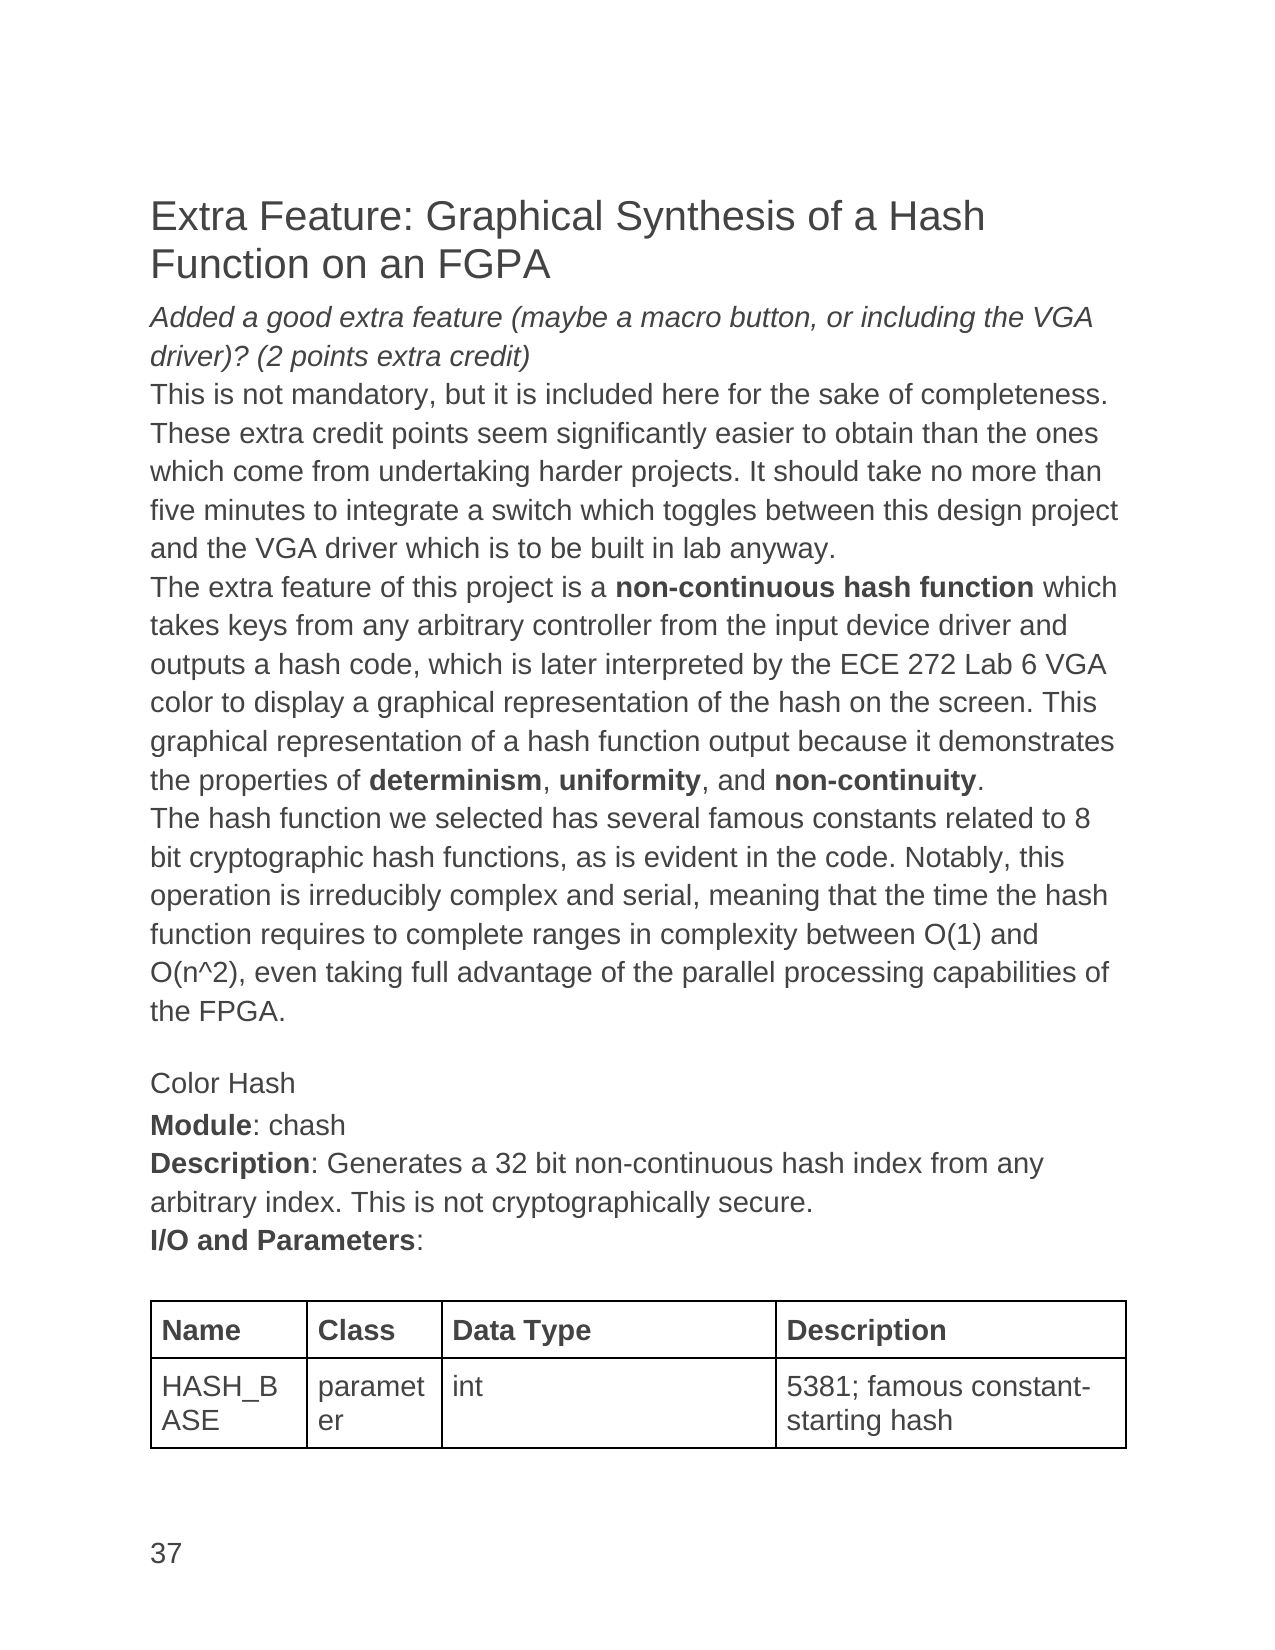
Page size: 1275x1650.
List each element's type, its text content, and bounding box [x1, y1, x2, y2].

subtitle Color Hash [150, 1066, 1125, 1099]
table_cell parameter [308, 1359, 441, 1447]
text Module: chash [150, 1107, 1125, 1141]
text The hash function we selected has several famous constants related to 8 bit cryptographic hash functions, as is evident in the code. Notably, this operation is irreducibly complex and serial, meaning that the time the hash function requires to complete ranges in complexity between O(1) and O(n^2), even taking full advantage of the parallel processing capabilities of the FPGA. [150, 801, 1125, 1027]
text I/O and Parameters: [150, 1223, 1125, 1257]
table_cell int [443, 1359, 775, 1447]
table_header Description [777, 1302, 1125, 1357]
text Description: Generates a 32 bit non-continuous hash index from any arbitrary index. This is not cryptographically secure. [150, 1146, 1125, 1218]
text Added a good extra feature (maybe a macro button, or including the VGA driver)? (2 points extra credit) [150, 300, 1125, 372]
table_cell HASH_BASE [152, 1359, 306, 1447]
table_cell 5381; famous constant- starting hash [777, 1359, 1125, 1447]
subtitle Extra Feature: Graphical Synthesis of a Hash Function on an FGPA [150, 192, 1125, 287]
text The extra feature of this project is a non-continuous hash function which takes keys from any arbitrary controller from the input device driver and outputs a hash code, which is later interpreted by the ECE 272 Lab 6 VGA color to display a graphical representation of the hash on the screen. This graphical representation of a hash function output because it demonstrates the properties of determinism, uniformity, and non-continuity. [150, 570, 1125, 796]
table_header Data Type [443, 1302, 775, 1357]
table_header Name [152, 1302, 306, 1357]
text This is not mandatory, but it is included here for the sake of completeness. These extra credit points seem significantly easier to obtain than the ones which come from undertaking harder projects. It should take no more than five minutes to integrate a switch which toggles between this design project and the VGA driver which is to be built in lab anyway. [150, 377, 1125, 565]
table_header Class [308, 1302, 441, 1357]
